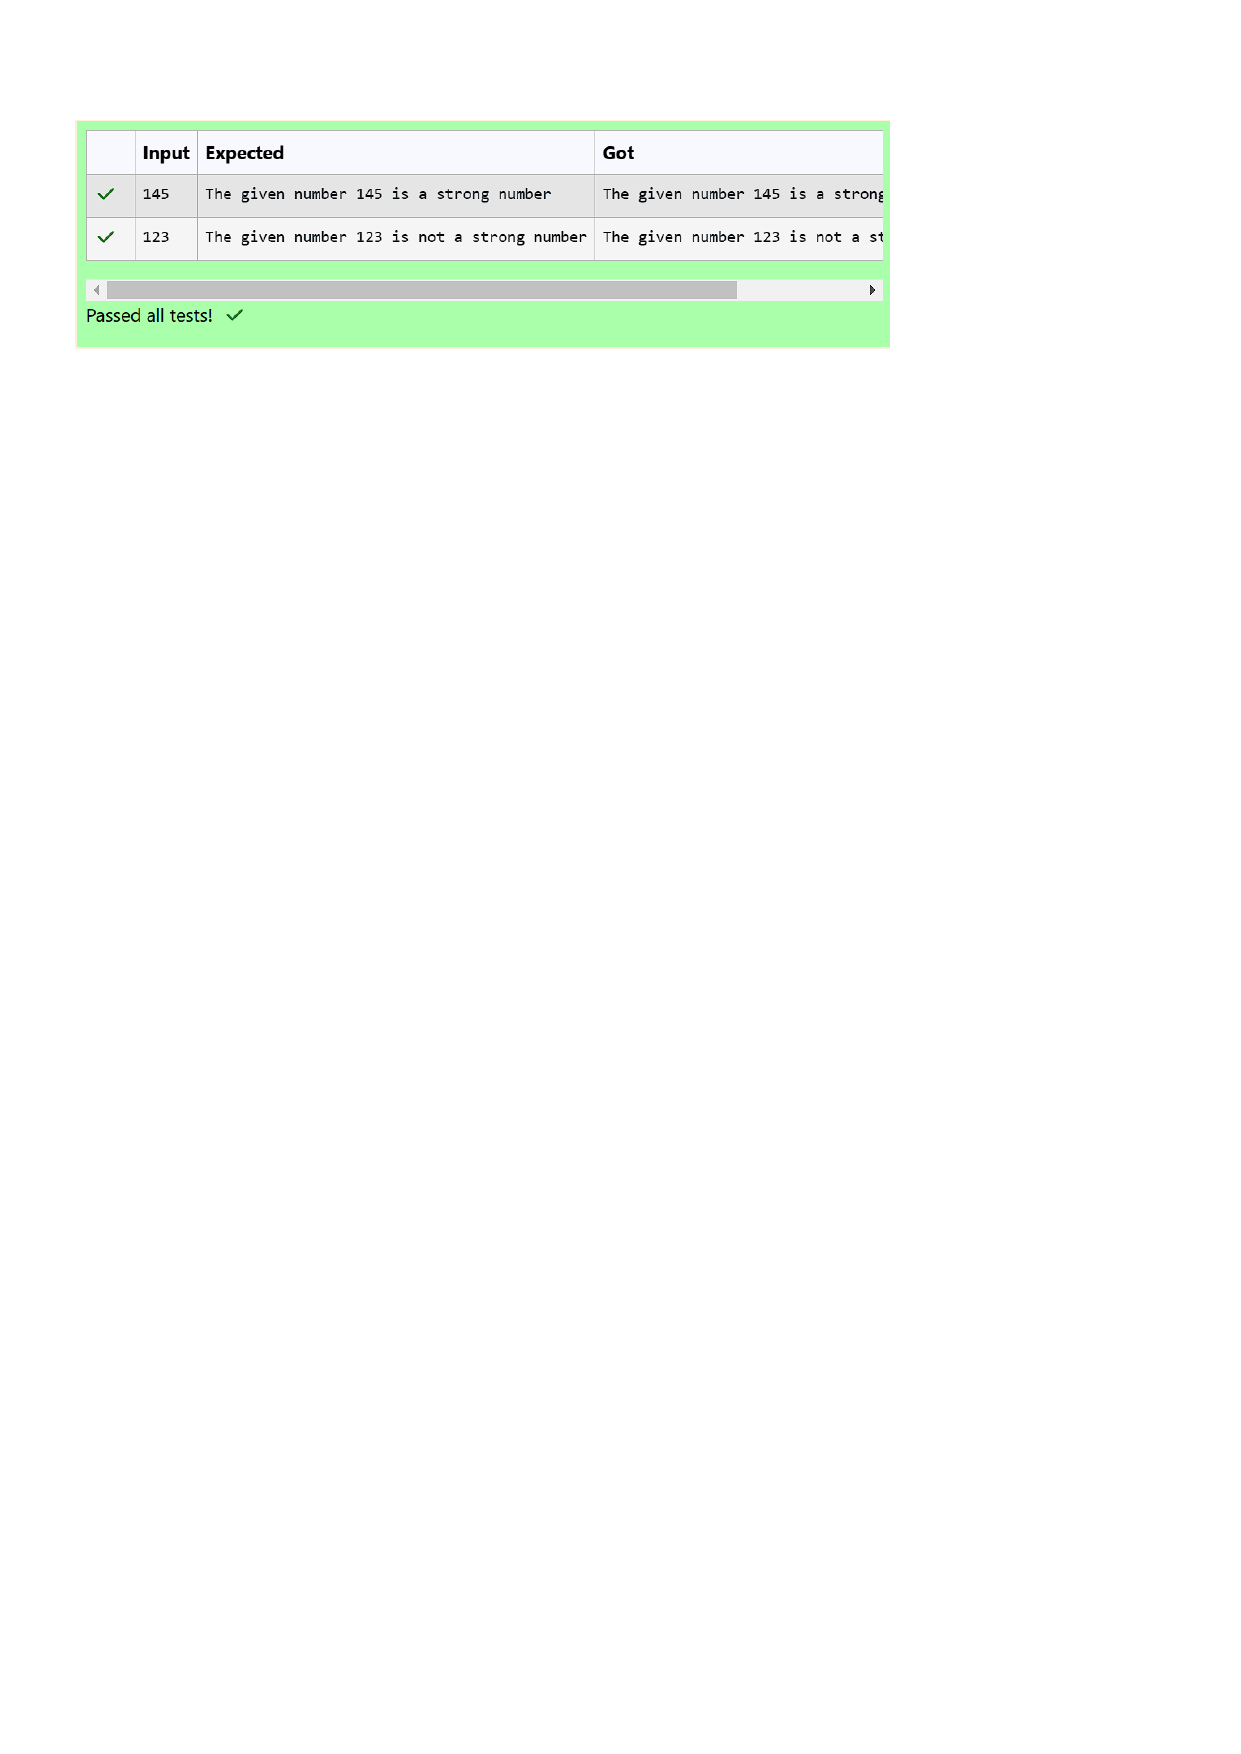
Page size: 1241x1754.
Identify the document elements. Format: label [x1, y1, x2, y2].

picture [75, 120, 890, 349]
